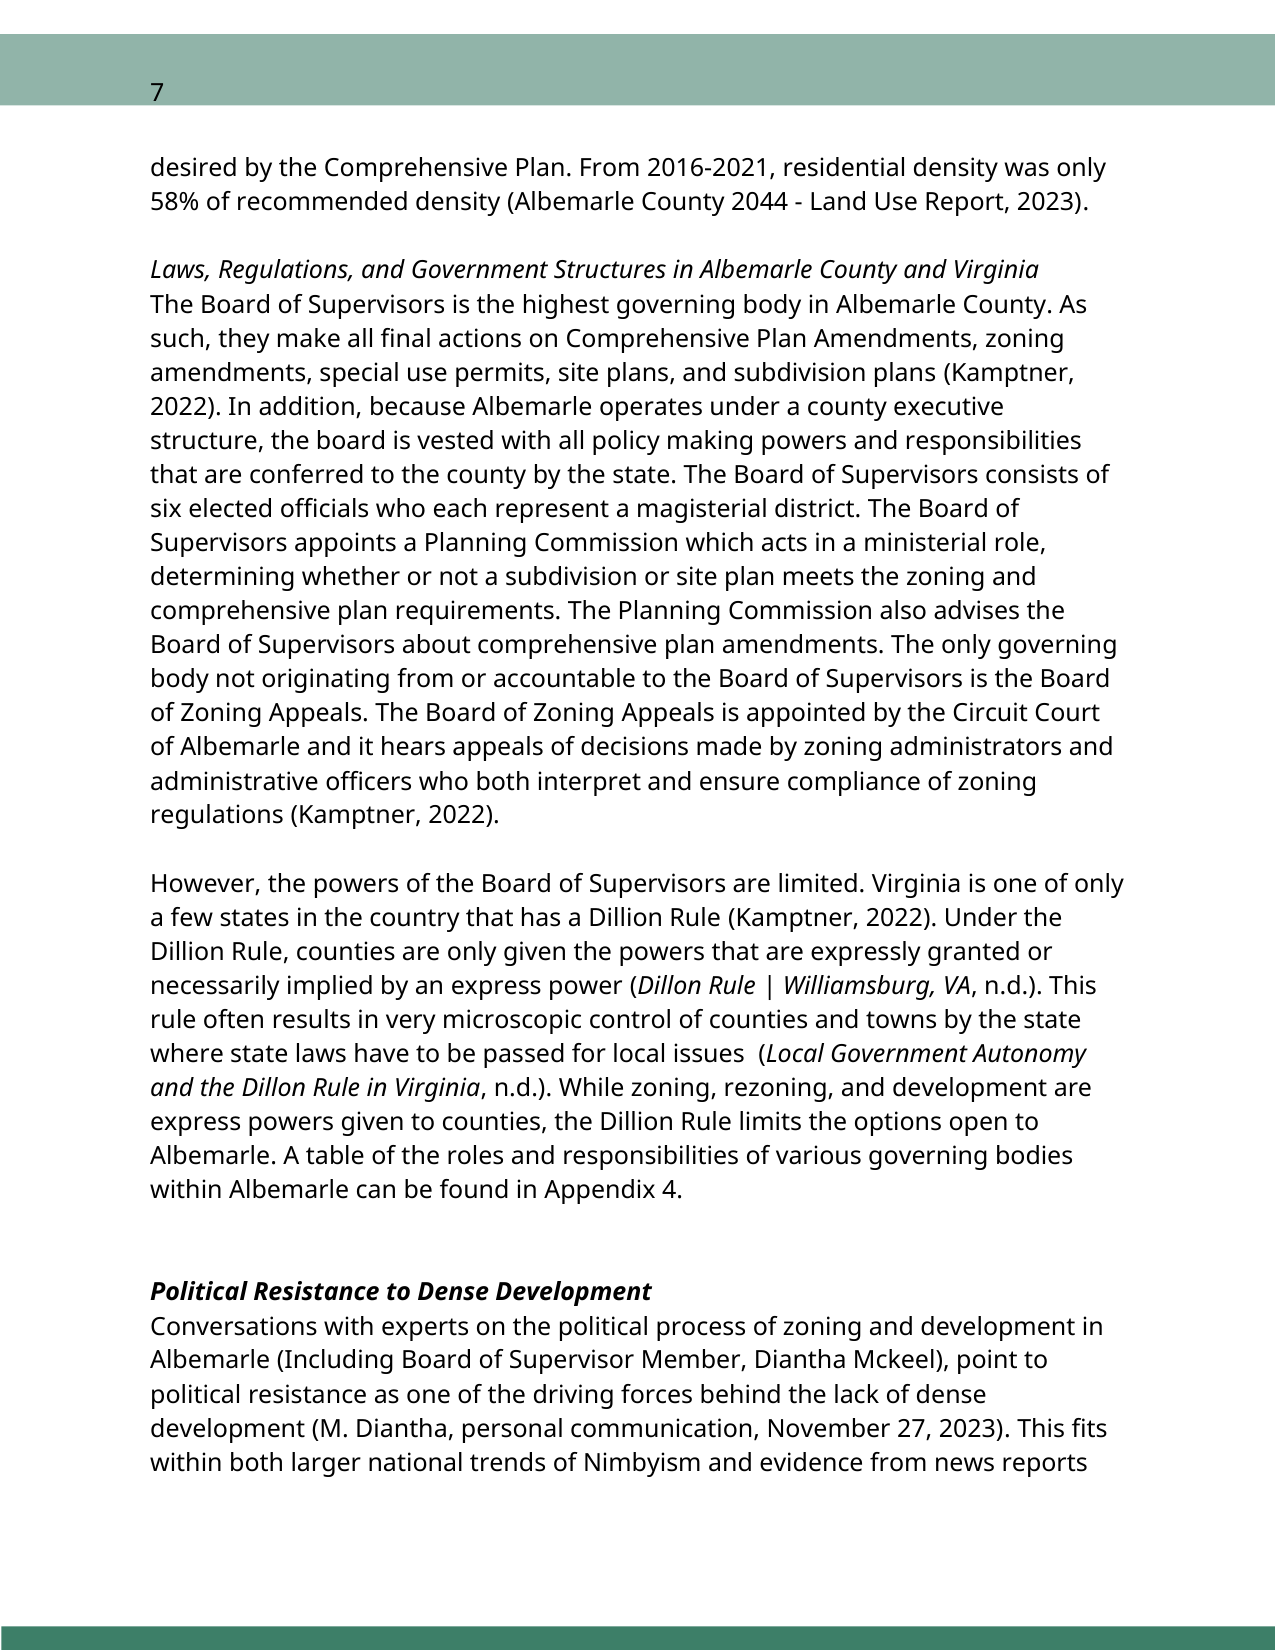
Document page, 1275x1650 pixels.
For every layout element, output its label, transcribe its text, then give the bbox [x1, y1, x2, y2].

text Laws, Regulations, and Government Structures in Albemarle County and Virginia [150, 252, 1125, 286]
text However, the powers of the Board of Supervisors are limited. Virginia is one of only a few states in the country that has a Dillion Rule (Kamptner, 2022). Under the Dillion Rule, counties are only given the powers that are expressly granted or necessarily implied by an express power (Dillon Rule | Williamsburg, VA, n.d.). This rule often results in very microscopic control of counties and towns by the state where state laws have to be passed for local issues (Local Government Autonomy and the Dillon Rule in Virginia, n.d.). While zoning, rezoning, and development are express powers given to counties, the Dillion Rule limits the options open to Albemarle. A table of the roles and responsibilities of various governing bodies within Albemarle can be found in Appendix 4. [150, 865, 1125, 1206]
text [150, 150, 1125, 218]
text Political Resistance to Dense Development [150, 1274, 1125, 1308]
text The Board of Supervisors is the highest governing body in Albemarle County. As such, they make all final actions on Comprehensive Plan Amendments, zoning amendments, special use permits, site plans, and subdivision plans (Kamptner, 2022). In addition, because Albemarle operates under a county executive structure, the board is vested with all policy making powers and responsibilities that are conferred to the county by the state. The Board of Supervisors consists of six elected officials who each represent a magisterial district. The Board of Supervisors appoints a Planning Commission which acts in a ministerial role, determining whether or not a subdivision or site plan meets the zoning and comprehensive plan requirements. The Planning Commission also advises the Board of Supervisors about comprehensive plan amendments. The only governing body not originating from or accountable to the Board of Supervisors is the Board of Zoning Appeals. The Board of Zoning Appeals is appointed by the Circuit Court of Albemarle and it hears appeals of decisions made by zoning administrators and administrative officers who both interpret and ensure compliance of zoning regulations (Kamptner, 2022). [150, 286, 1125, 831]
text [150, 1308, 1125, 1478]
